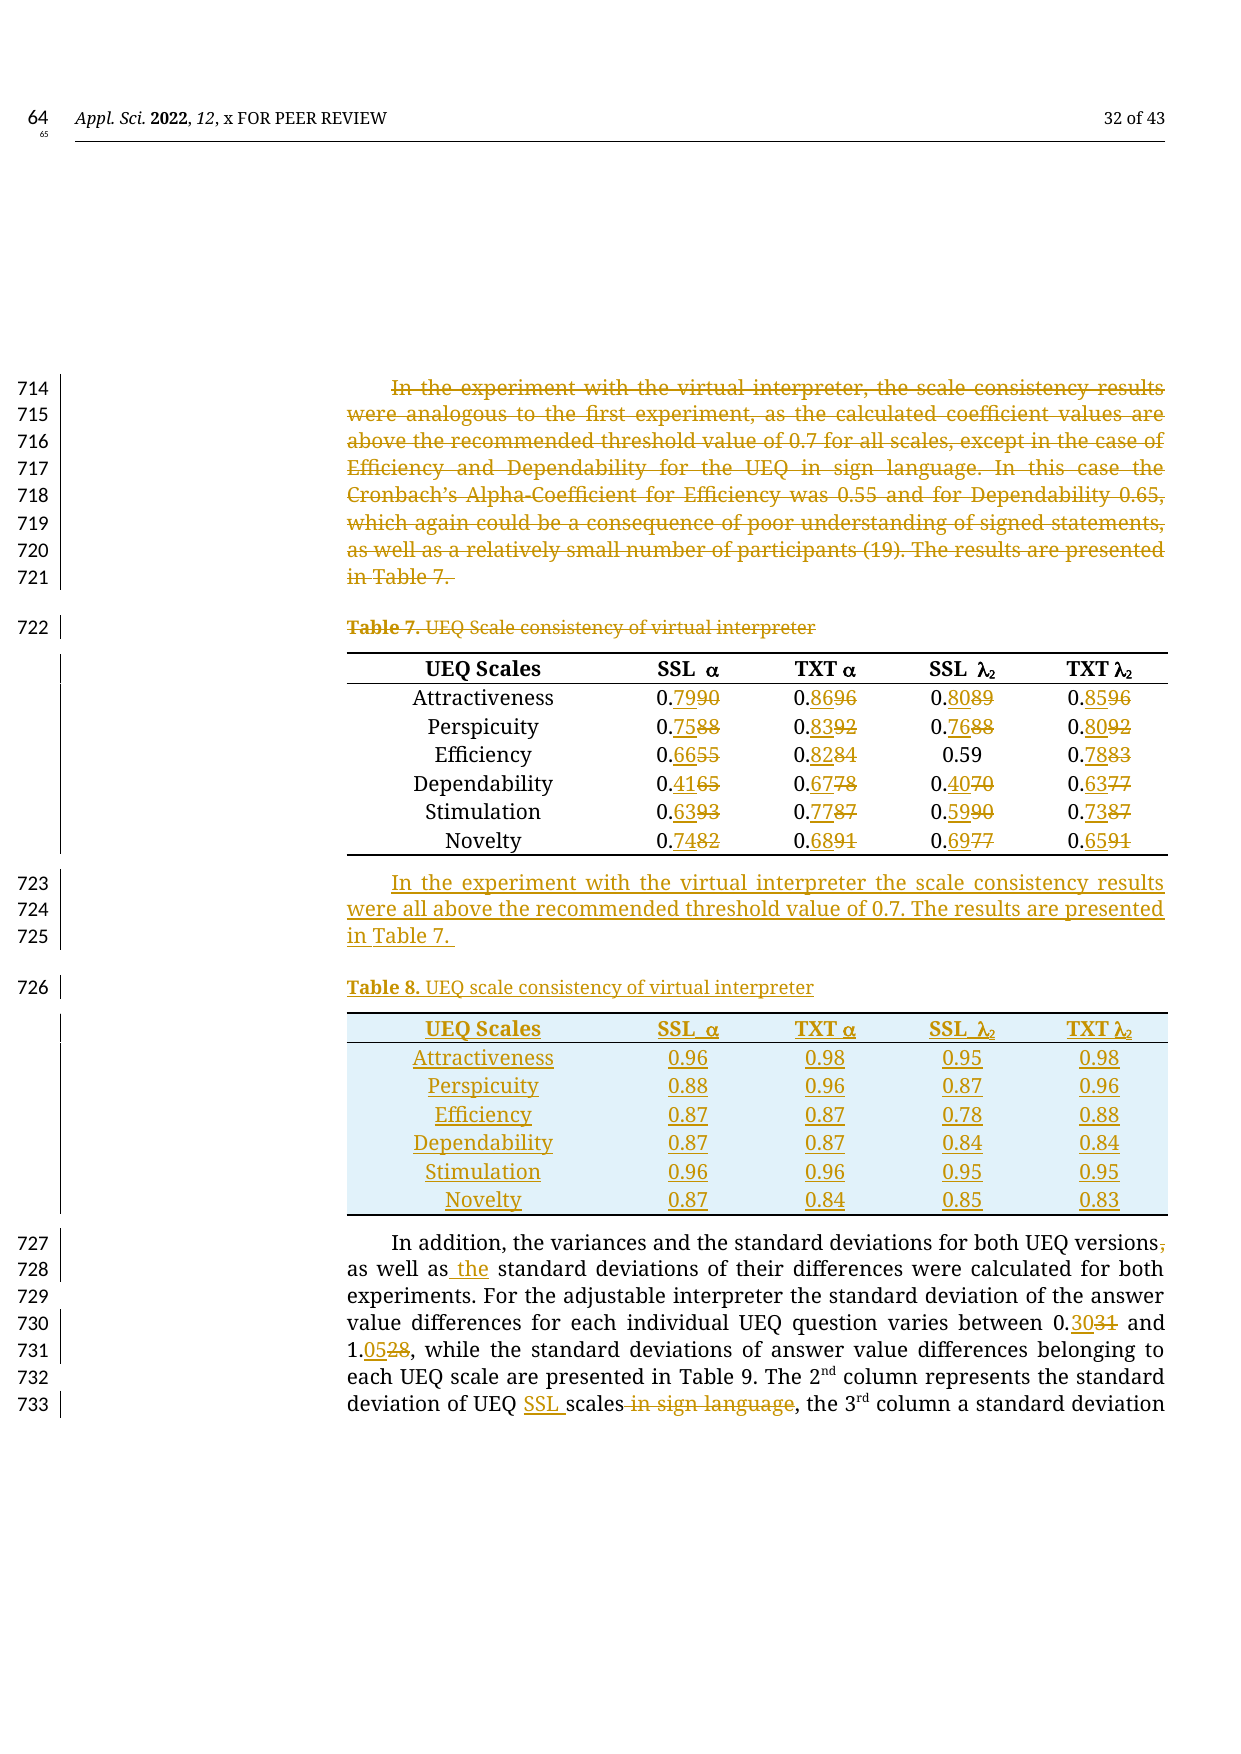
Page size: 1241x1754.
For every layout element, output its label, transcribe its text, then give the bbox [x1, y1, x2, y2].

table_cell Dependability [347, 769, 619, 797]
table_header TXT  [1031, 654, 1168, 682]
table_cell Attractiveness [347, 684, 619, 712]
table_header TXT  [756, 654, 893, 682]
table_header SSL [620, 654, 756, 682]
table_cell 0. [1031, 684, 1168, 712]
table_cell 0. [620, 797, 756, 826]
table_cell 0. [1031, 797, 1168, 826]
table_cell 0. [1031, 826, 1168, 854]
table_cell 0. [1031, 740, 1168, 769]
table_cell Stimulation [347, 797, 619, 826]
table_cell 0. [894, 712, 1031, 740]
table_cell 0.59 [894, 740, 1031, 769]
table_cell 0. [620, 684, 756, 712]
table_cell 0. [620, 769, 756, 797]
table_cell 0. [756, 740, 893, 769]
table_cell 0. [756, 684, 893, 712]
table_cell 0. [620, 826, 756, 854]
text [347, 1228, 1165, 1418]
table_cell 0. [756, 826, 893, 854]
table_cell 0. [1031, 712, 1168, 740]
table_cell 0. [756, 712, 893, 740]
table_cell 0. [894, 684, 1031, 712]
table_cell Efficiency [347, 740, 619, 769]
table_cell 0. [1031, 769, 1168, 797]
table_cell 0. [894, 826, 1031, 854]
table_cell 0. [894, 769, 1031, 797]
table_header SSL [894, 654, 1031, 682]
table_cell Perspicuity [347, 712, 619, 740]
table_cell 0. [756, 797, 893, 826]
table_cell 0. [620, 712, 756, 740]
table_cell 0. [620, 740, 756, 769]
table_header UEQ Scales [347, 654, 619, 682]
table_cell 0. [756, 769, 893, 797]
table_cell 0. [894, 797, 1031, 826]
table_cell Novelty [347, 826, 619, 854]
